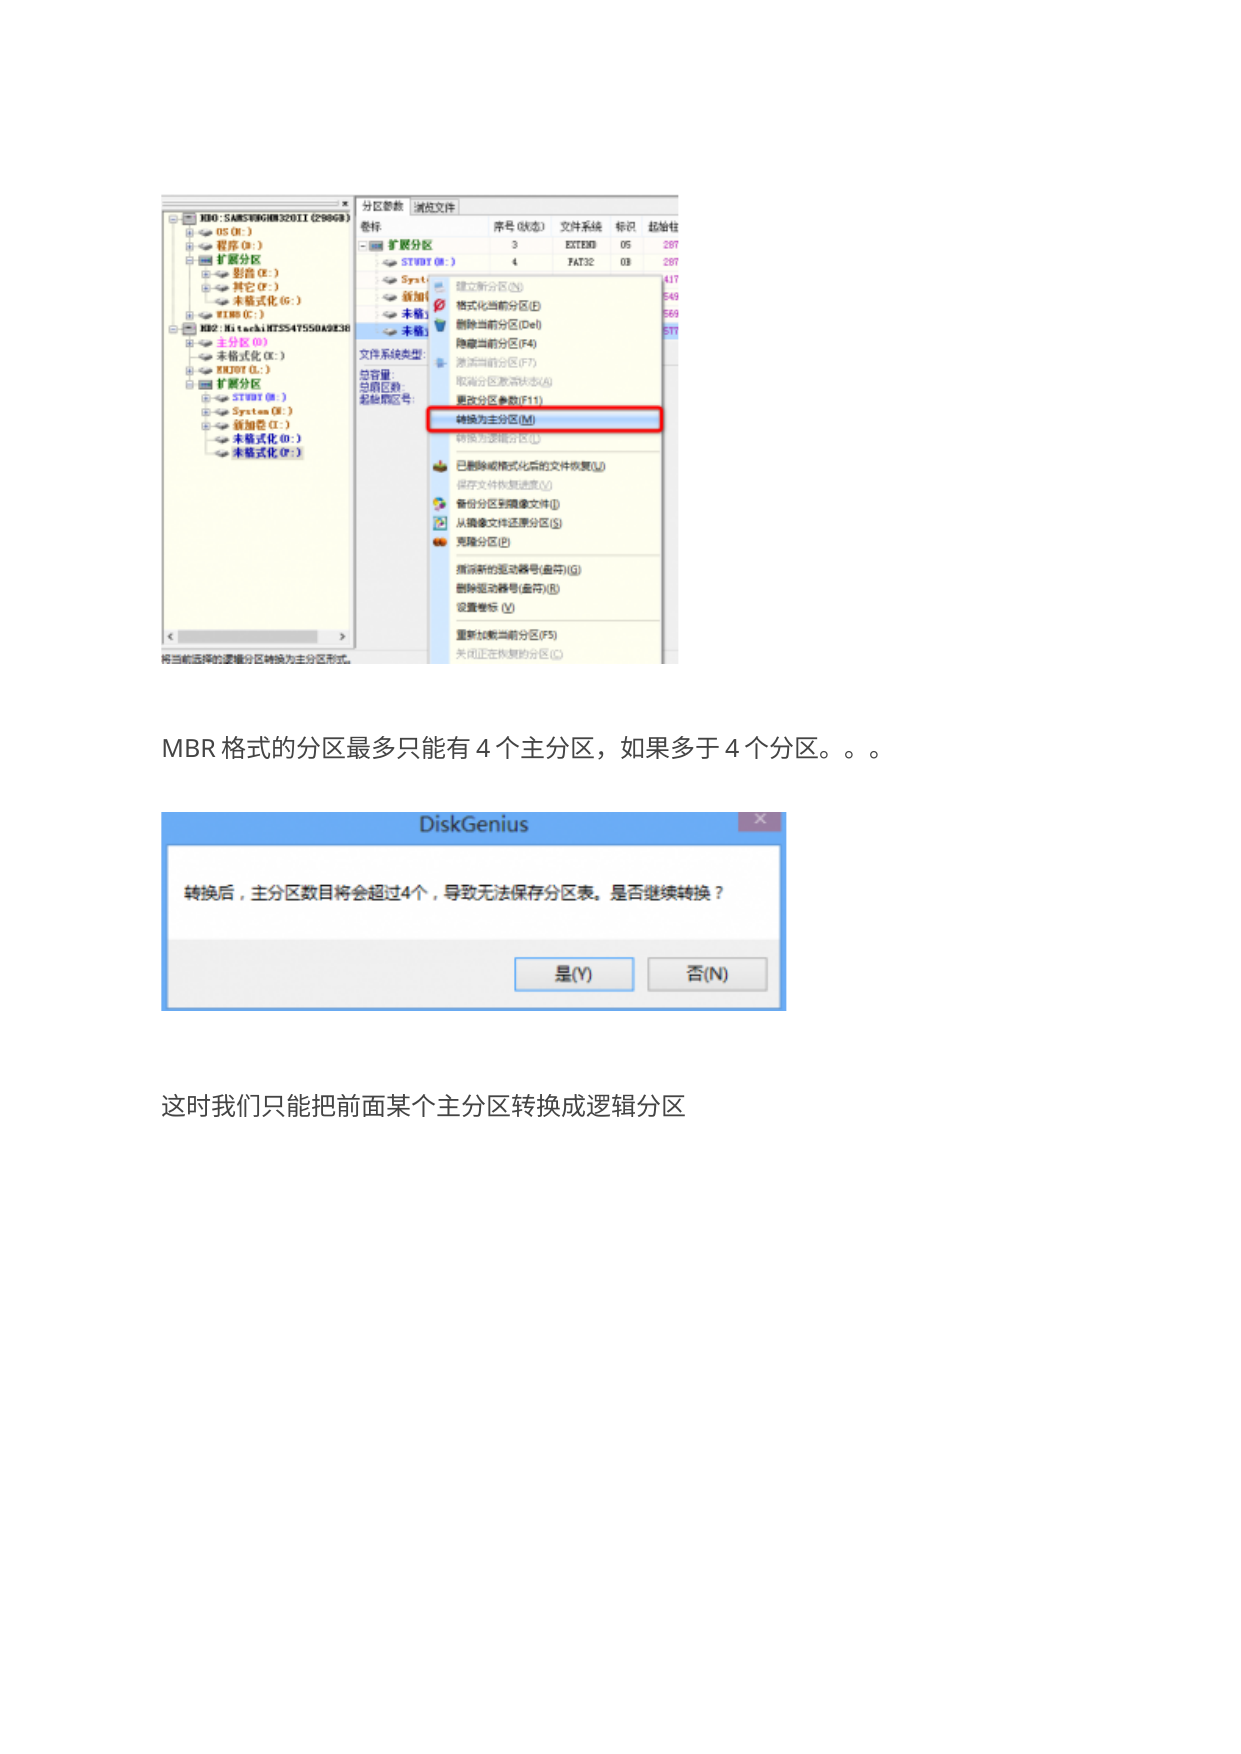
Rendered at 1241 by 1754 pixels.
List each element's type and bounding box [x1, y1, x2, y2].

picture [161, 812, 787, 1011]
picture [161, 194, 679, 664]
table_header [161, 162, 1240, 1137]
